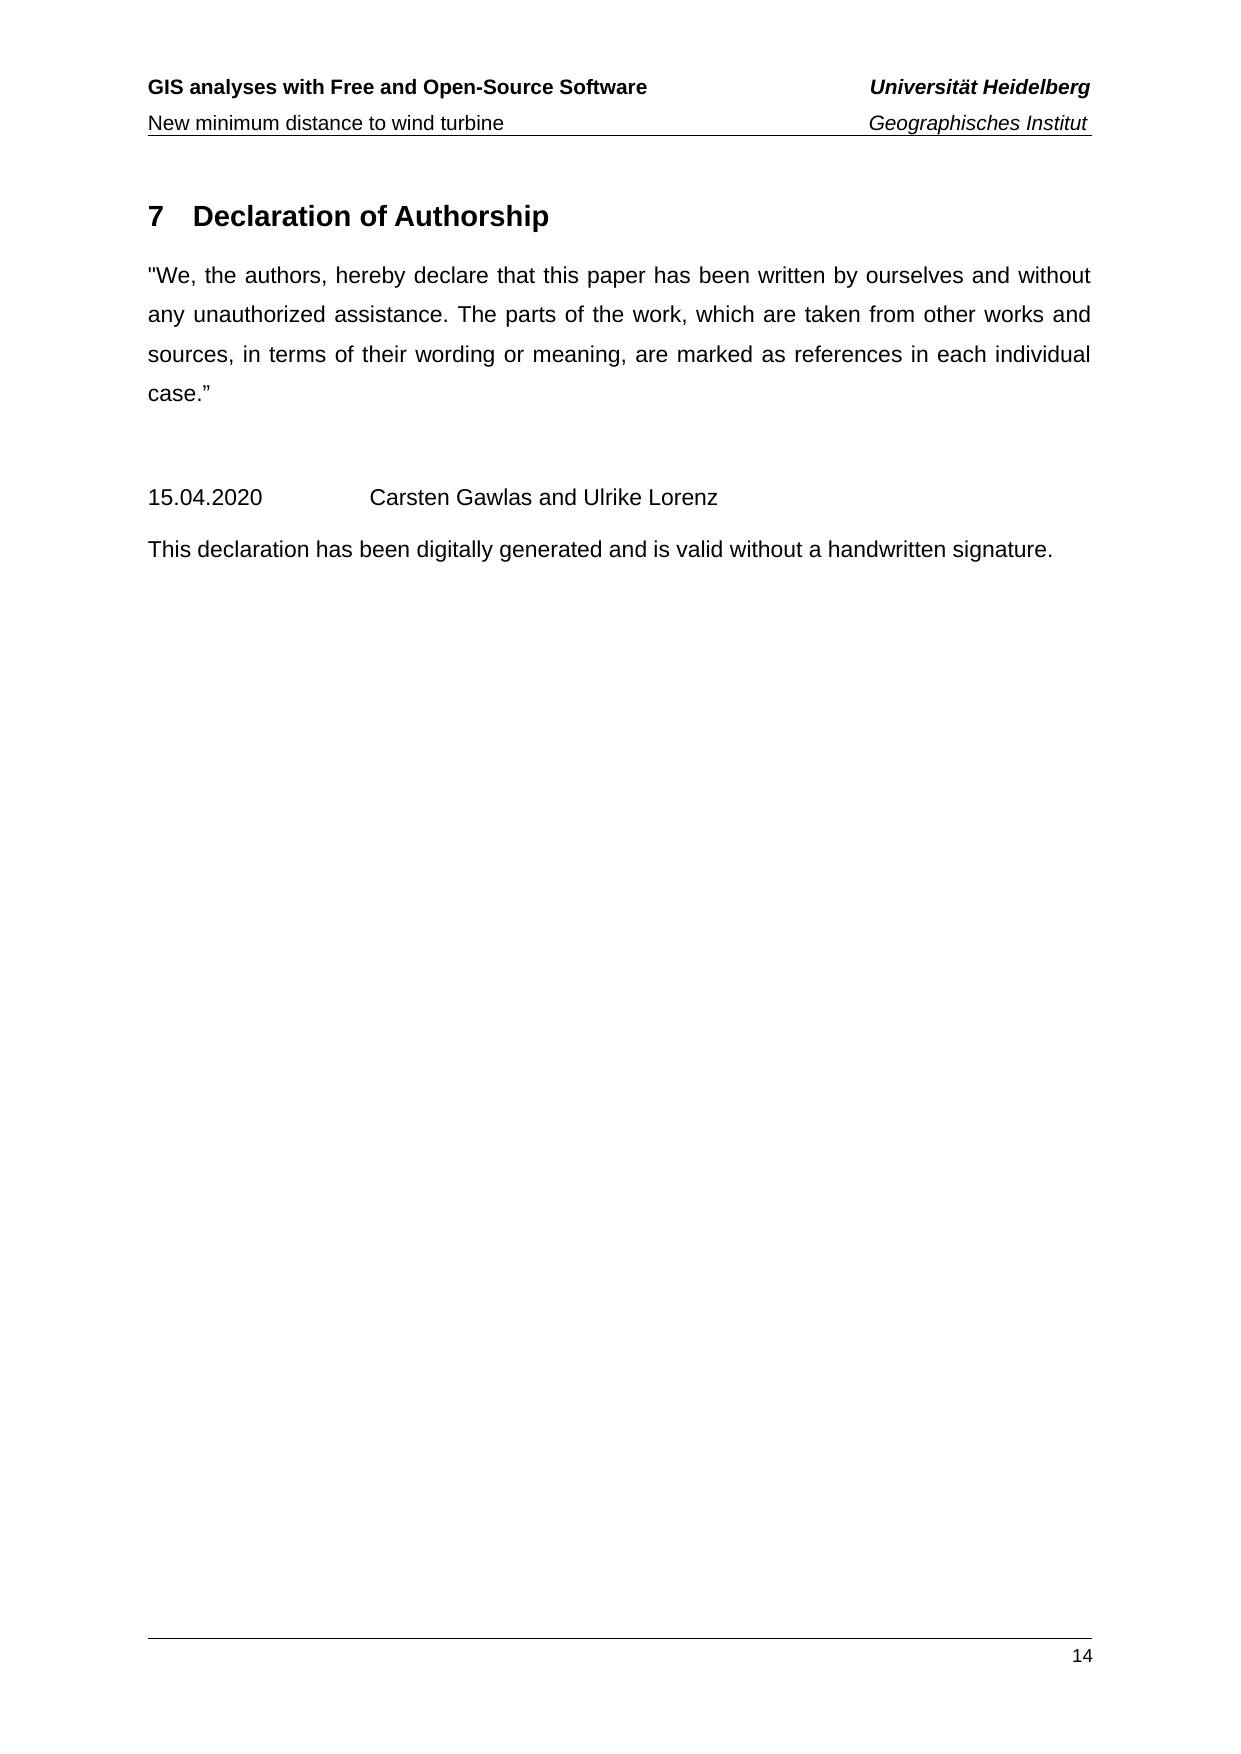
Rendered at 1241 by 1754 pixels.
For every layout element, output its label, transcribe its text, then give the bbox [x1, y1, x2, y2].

text "We, the authors, hereby declare that this paper has been written by ourselves and without any unauthorized assistance. The parts of the work, which are taken from other works and sources, in terms of their wording or meaning, are marked as references in each individual case.” [148, 262, 1092, 407]
text This declaration has been digitally generated and is valid without a handwritten signature. [148, 536, 1092, 563]
subtitle Declaration of Authorship [148, 199, 1092, 233]
text 15.04.2020 Carsten Gawlas and Ulrike Lorenz [148, 484, 1092, 511]
